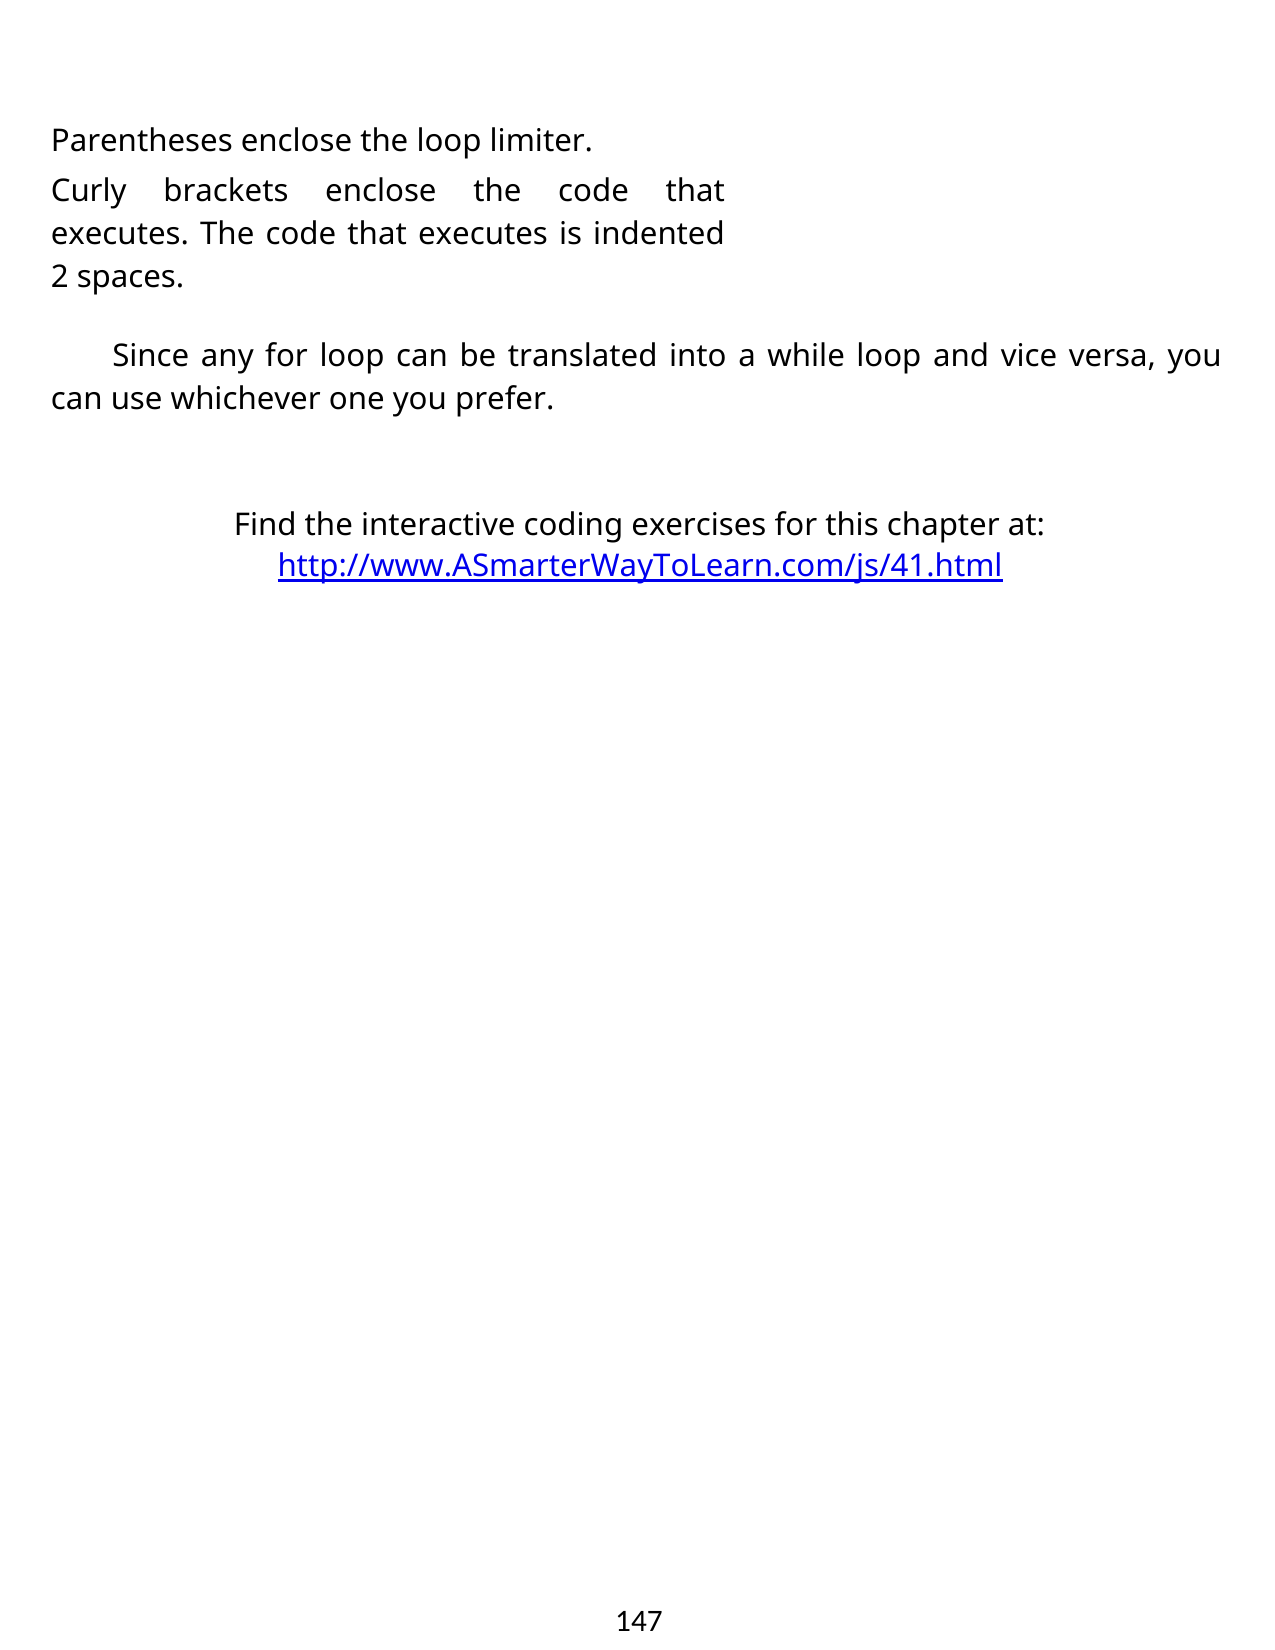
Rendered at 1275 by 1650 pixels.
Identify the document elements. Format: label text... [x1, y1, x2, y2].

text Curly brackets enclose the code that executes. The code that executes is indented 2 spaces. [51, 168, 726, 296]
text Find the interactive coding exercises for this chapter at: http://www.ASmarterWayToLearn.com/js/41.html [52, 502, 1227, 586]
text Since any for loop can be translated into a while loop and vice versa, you can use whichever one you prefer. [51, 333, 1224, 419]
text Parentheses enclose the loop limiter. [51, 118, 1224, 161]
